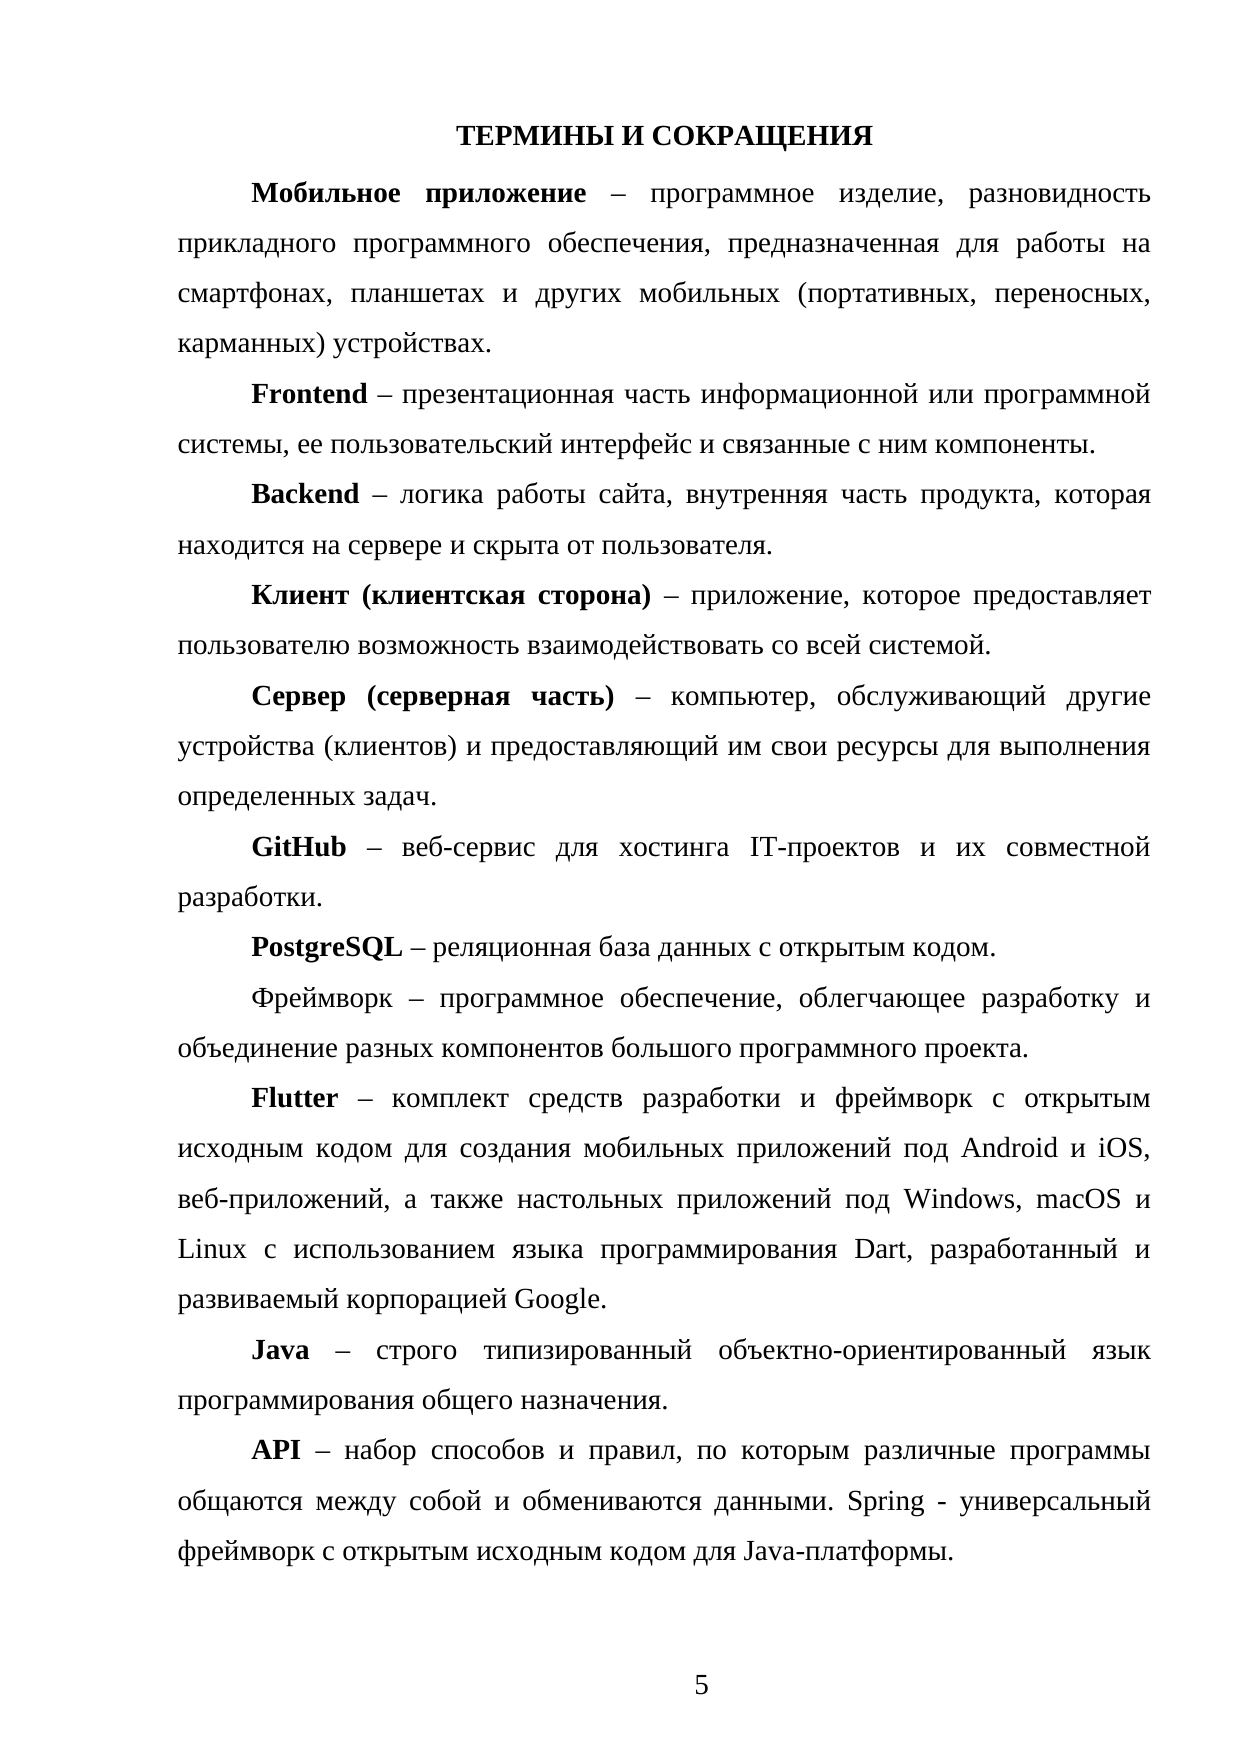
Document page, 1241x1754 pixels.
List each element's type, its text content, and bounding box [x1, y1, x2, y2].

text Клиент (клиентская сторона) – приложение, которое предоставляет пользователю возможность взаимодействовать со всей системой. [177, 577, 1152, 661]
text Java – строго типизированный объектно-ориентированный язык программирования общего назначения. [177, 1332, 1152, 1416]
text GitHub – веб-сервис для хостинга IT-проектов и их совместной разработки. [177, 829, 1152, 913]
text Backend – логика работы сайта, внутренняя часть продукта, которая находится на сервере и скрыта от пользователя. [177, 477, 1152, 560]
text Фреймворк – программное обеспечение, облегчающее разработку и объединение разных компонентов большого программного проекта. [177, 980, 1152, 1063]
text ТЕРМИНЫ И СОКРАЩЕНИЯ [177, 118, 1152, 152]
text Мобильное приложение – программное изделие, разновидность прикладного программного обеспечения, предназначенная для работы на смартфонах, планшетах и других мобильных (портативных, переносных, карманных) устройствах. [177, 175, 1152, 359]
text Сервер (серверная часть) – компьютер, обслуживающий другие устройства (клиентов) и предоставляющий им свои ресурсы для выполнения определенных задач. [177, 678, 1152, 812]
text Flutter – комплект средств разработки и фреймворк с открытым исходным кодом для создания мобильных приложений под Android и iOS, веб-приложений, а также настольных приложений под Windows, macOS и Linux с использованием языка программирования Dart, разработанный и развиваемый корпорацией Google. [177, 1080, 1152, 1315]
text Frontend – презентационная часть информационной или программной системы, ее пользовательский интерфейс и связанные с ним компоненты. [177, 376, 1152, 460]
text PostgreSQL – реляционная база данных с открытым кодом. [177, 929, 1152, 963]
text API – набор способов и правил, по которым различные программы общаются между собой и обмениваются данными. Spring - универсальный фреймворк с открытым исходным кодом для Java-платформы. [177, 1432, 1152, 1567]
